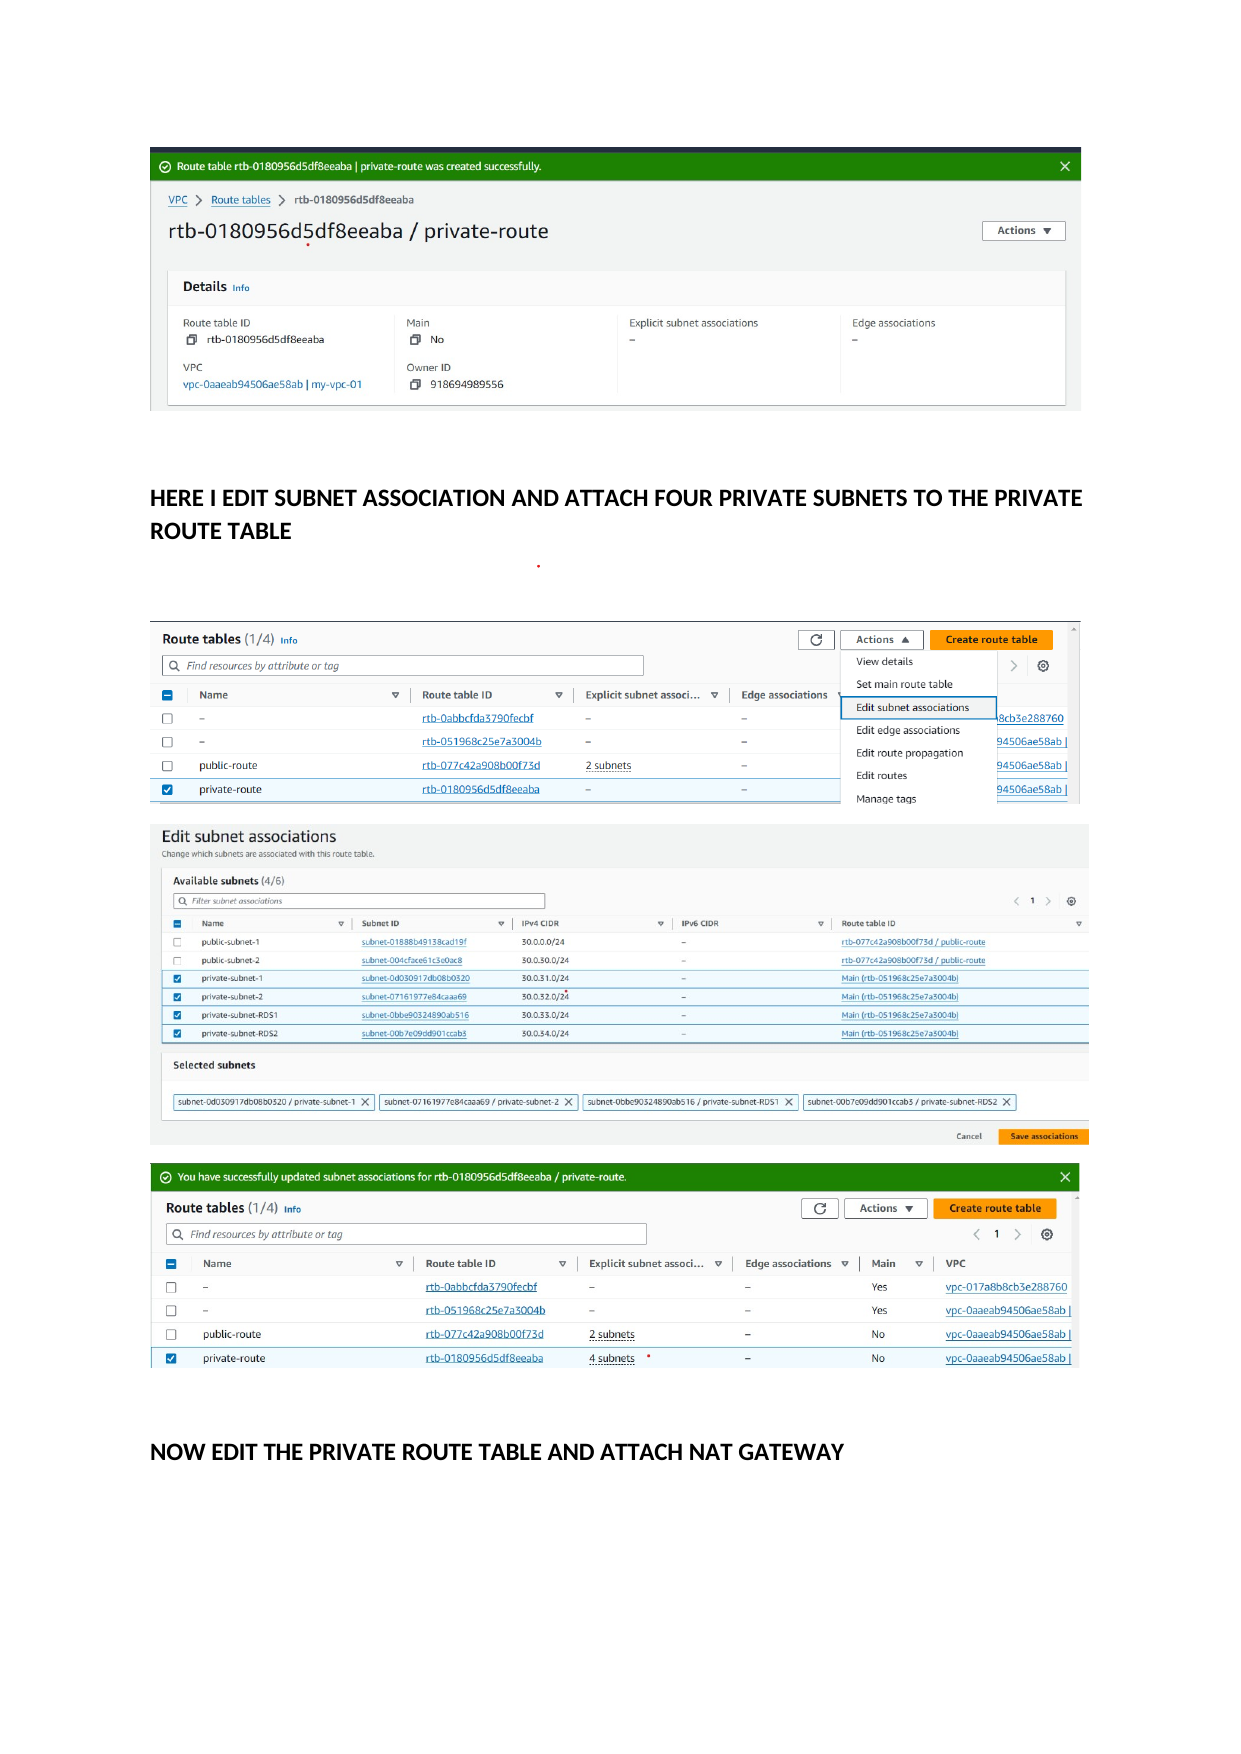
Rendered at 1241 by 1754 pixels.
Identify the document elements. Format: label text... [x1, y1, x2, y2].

picture [150, 1163, 1080, 1368]
text NOW EDIT THE PRIVATE ROUTE TABLE AND ATTACH NAT GATEWAY [150, 1436, 1101, 1466]
picture [150, 147, 1082, 411]
text HERE I EDIT SUBNET ASSOCIATION AND ATTACH FOUR PRIVATE SUBNETS TO THE PRIVATE ROUTE TABLE [150, 482, 1101, 545]
picture [150, 824, 1089, 1145]
picture [150, 564, 1081, 804]
